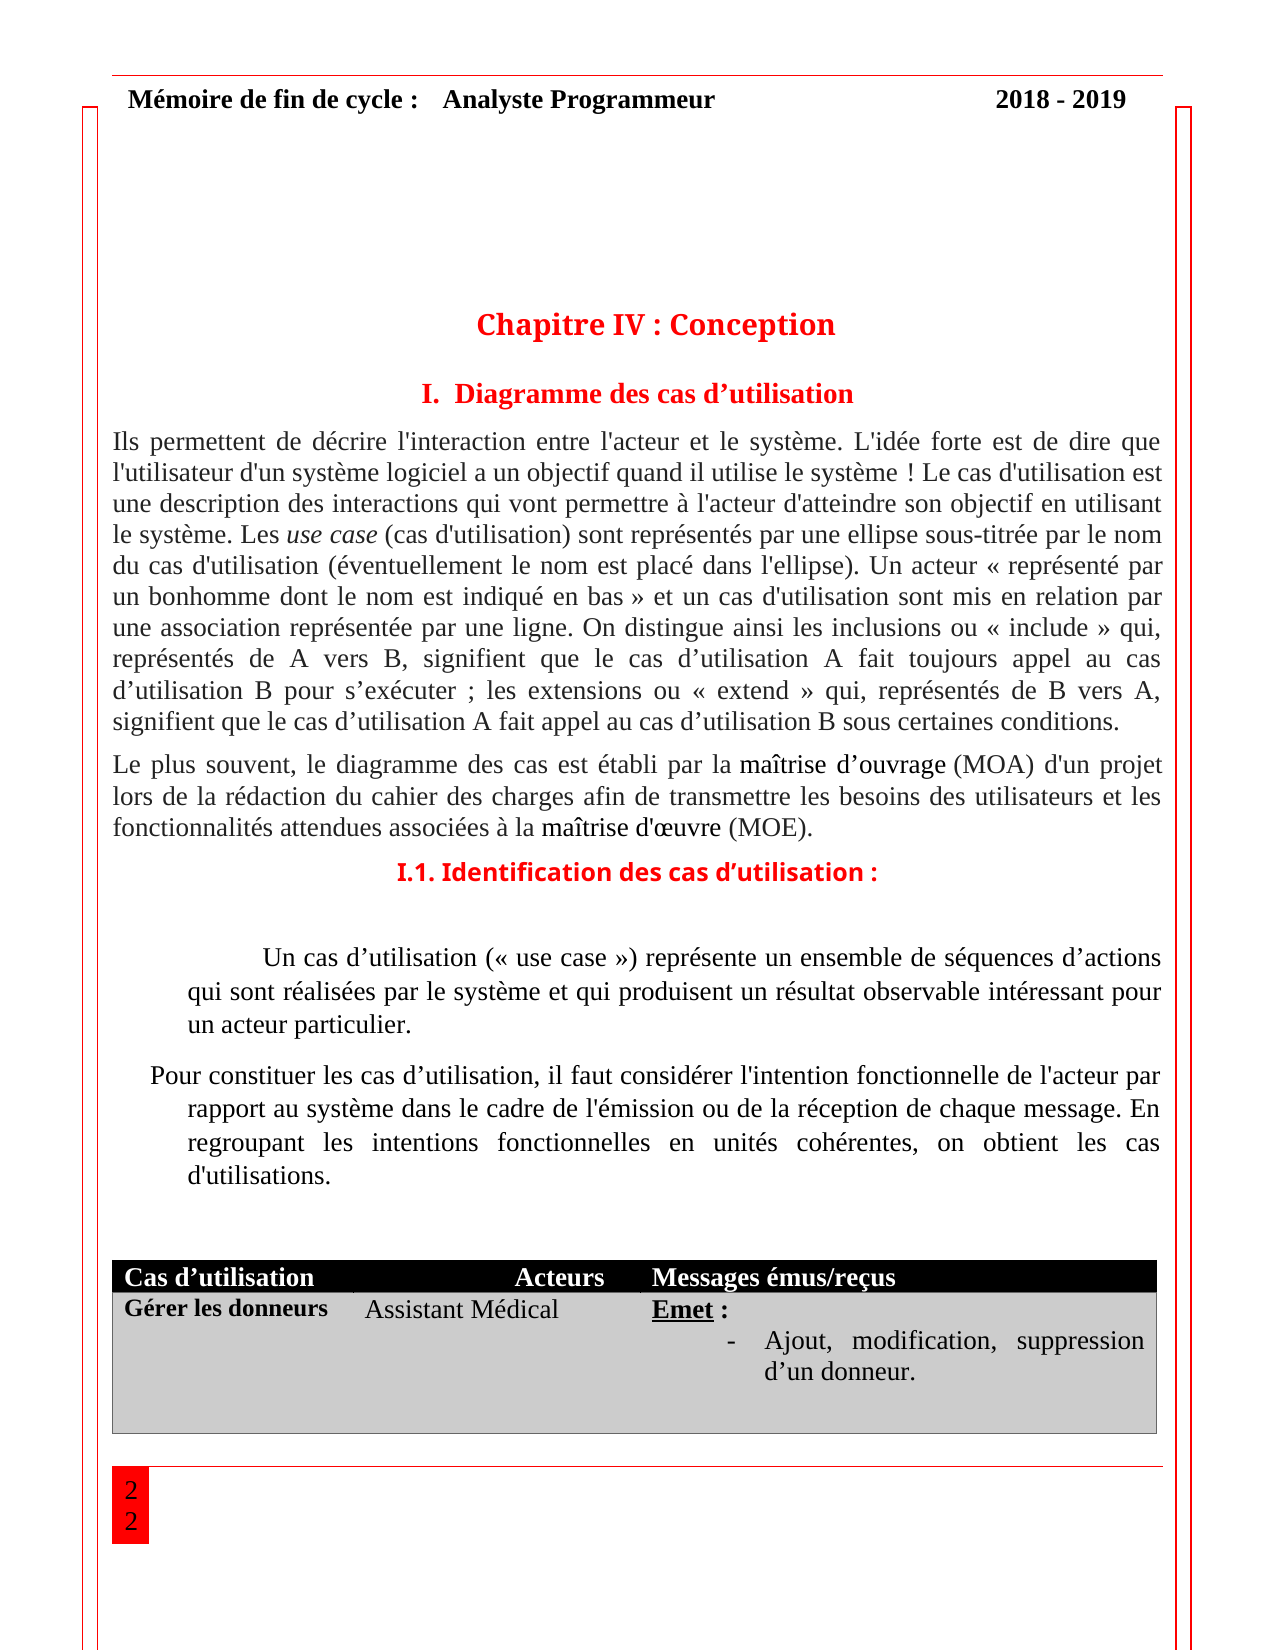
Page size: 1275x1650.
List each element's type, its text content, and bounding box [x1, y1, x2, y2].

subtitle I. Diagramme des cas d’utilisation [112, 376, 1163, 409]
subtitle Chapitre IV : Conception [150, 304, 1163, 344]
text Le plus souvent, le diagramme des cas est établi par la maîtrise d’ouvrage (MOA) d'un projet lors de la rédaction du cahier des charges afin de transmettre les besoins des utilisateurs et les fonctionnalités attendues associées à la maîtrise d'œuvre (MOE). [112, 748, 1163, 842]
table_header Acteurs [354, 1261, 640, 1292]
table_cell Gérer les donneurs [113, 1293, 353, 1433]
table_header Cas d’utilisation [113, 1261, 353, 1292]
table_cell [640, 1293, 1156, 1433]
subtitle I.1. Identification des cas d’utilisation : [112, 854, 1163, 888]
table_cell Assistant Médical [353, 1293, 640, 1433]
text Ils permettent de décrire l'interaction entre l'acteur et le système. L'idée forte est de dire que l'utilisateur d'un système logiciel a un objectif quand il utilise le système ! Le cas d'utilisation est une description des interactions qui vont permettre à l'acteur d'atteindre son objectif en utilisant le système. Les use case (cas d'utilisation) sont représentés par une ellipse sous-titrée par le nom du cas d'utilisation (éventuellement le nom est placé dans l'ellipse). Un acteur « représenté par un bonhomme dont le nom est indiqué en bas » et un cas d'utilisation sont mis en relation par une association représentée par une ligne. On distingue ainsi les inclusions ou « include » qui, représentés de A vers B, signifient que le cas d’utilisation A fait toujours appel au cas d’utilisation B pour s’exécuter ; les extensions ou « extend » qui, représentés de B vers A, signifient que le cas d’utilisation A fait appel au cas d’utilisation B sous certaines conditions. [112, 424, 1163, 736]
text Pour constituer les cas d’utilisation, il faut considérer l'intention fonctionnelle de l'acteur par rapport au système dans le cadre de l'émission ou de la réception de chaque message. En regroupant les intentions fonctionnelles en unités cohérentes, on obtient les cas d'utilisations. [150, 1059, 1161, 1191]
text Un cas d’utilisation (« use case ») représente un ensemble de séquences d’actions qui sont réalisées par le système et qui produisent un résultat observable intéressant pour un acteur particulier. [187, 941, 1163, 1040]
table_header Messages émus/reçus [641, 1261, 1156, 1292]
